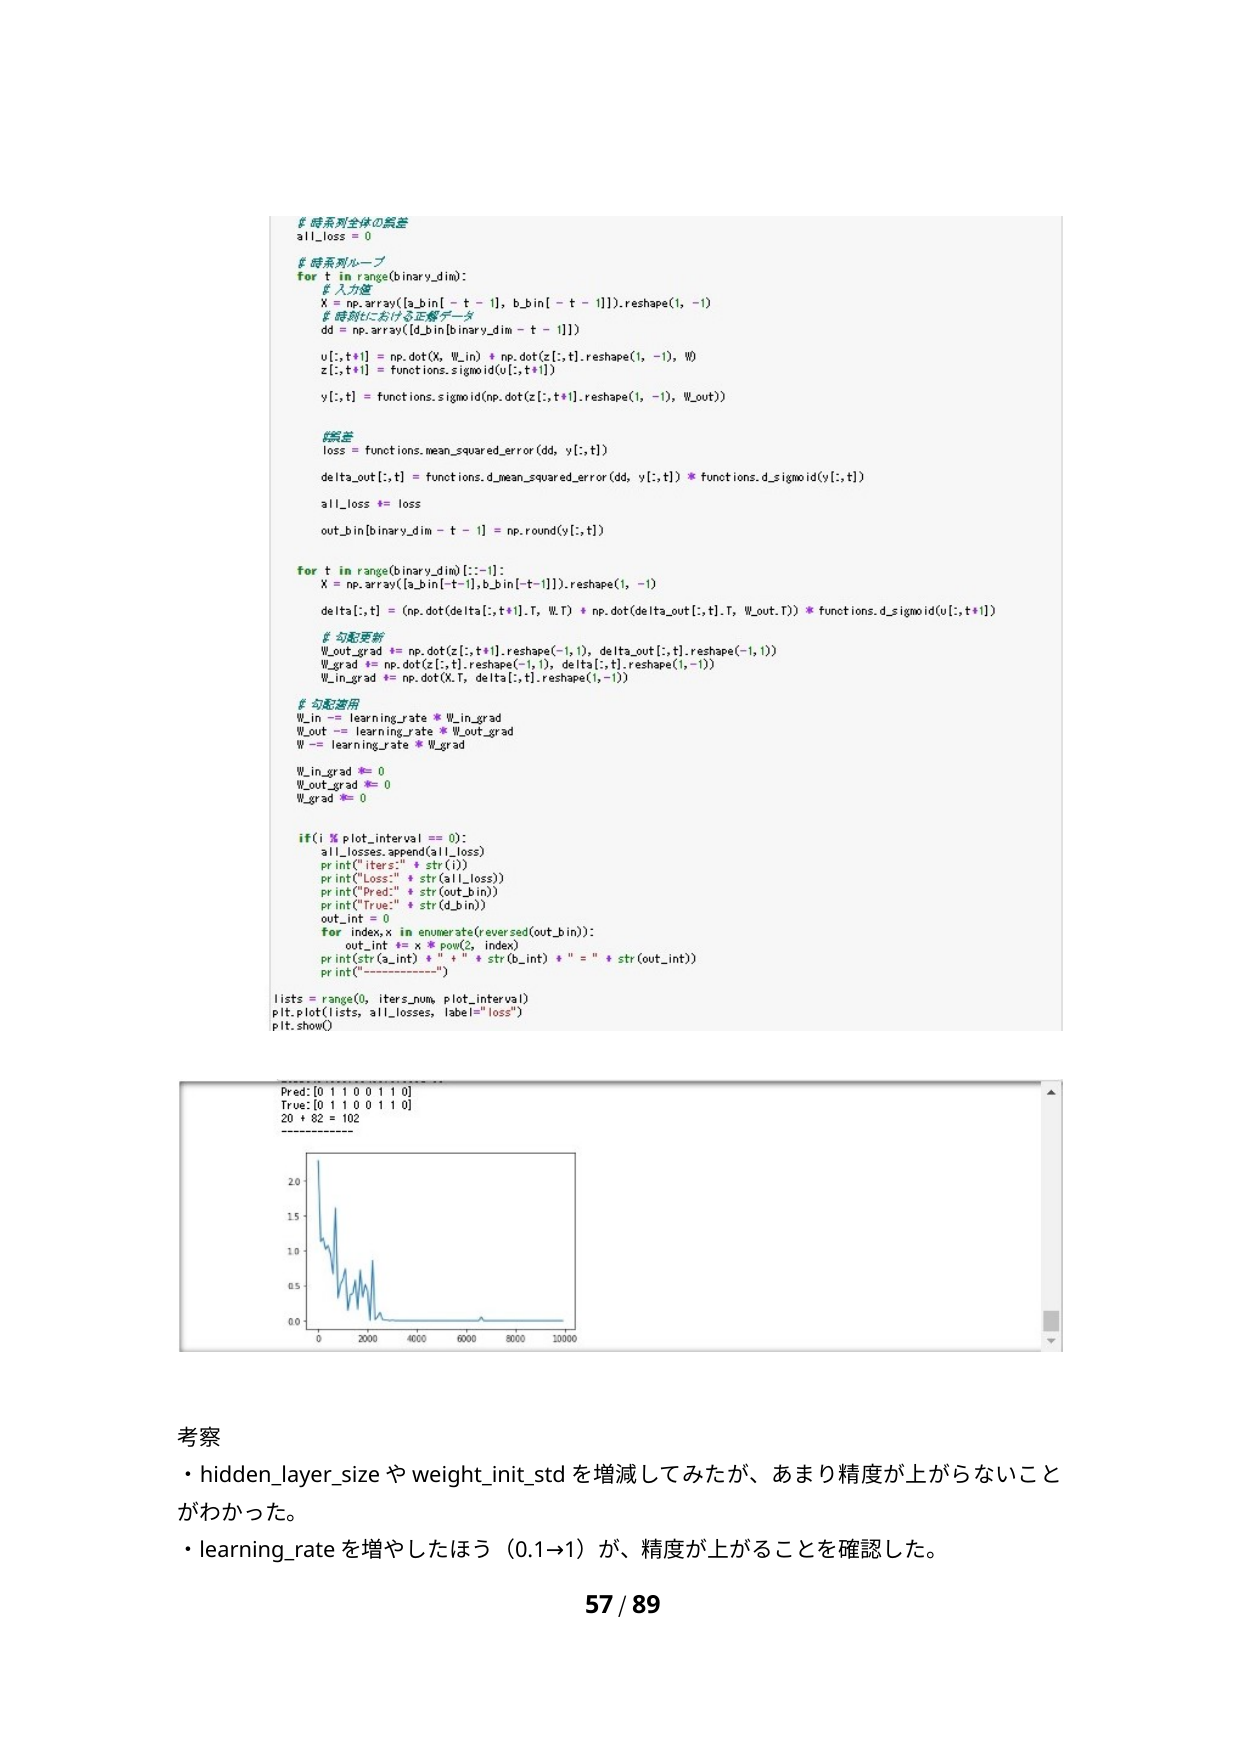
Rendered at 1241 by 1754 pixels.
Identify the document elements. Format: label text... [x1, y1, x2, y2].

picture [177, 1079, 1063, 1352]
picture [177, 216, 1063, 1031]
text 考察 [177, 1417, 1063, 1454]
text ・hidden_layer_sizeやweight_init_stdを増減してみたが、あまり精度が上がらないことがわかった。 [177, 1454, 1063, 1529]
text ・learning_rateを増やしたほう（0.1→1）が、精度が上がることを確認した。 [177, 1529, 1063, 1567]
